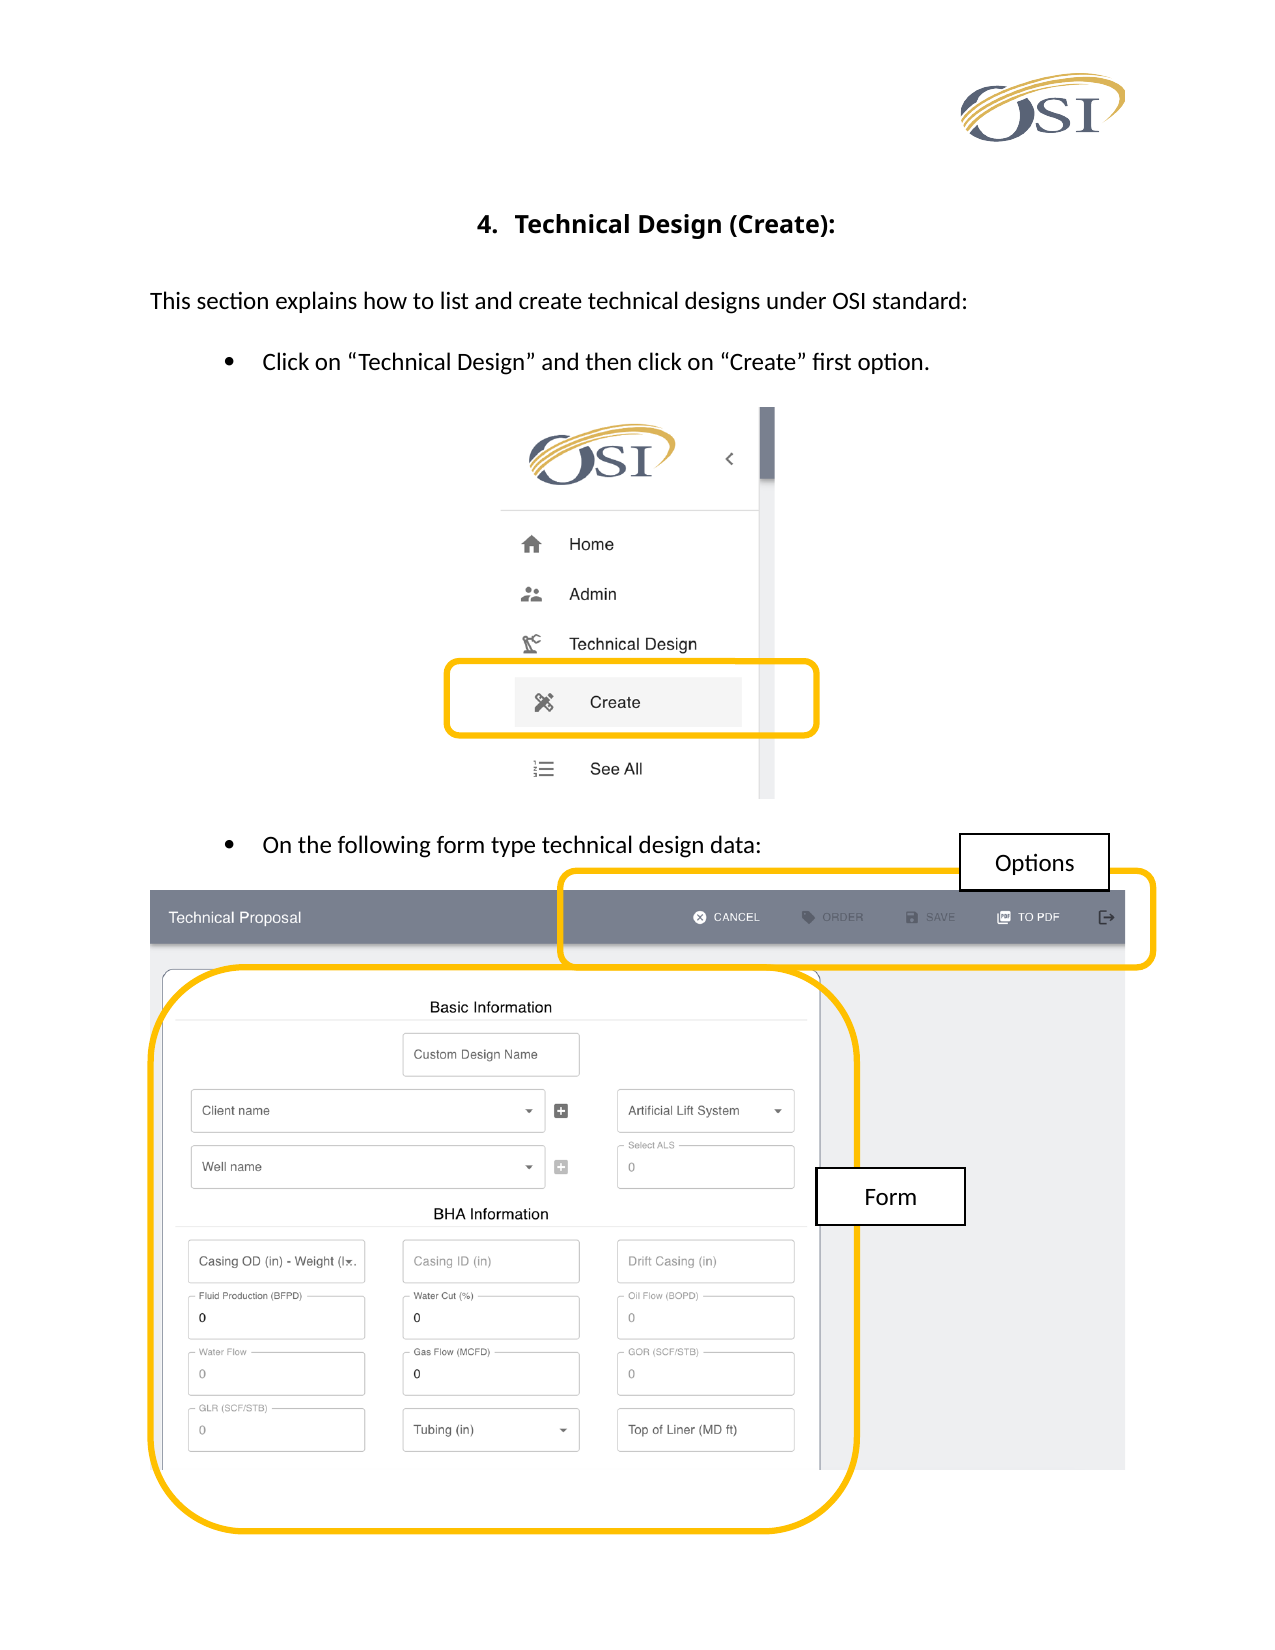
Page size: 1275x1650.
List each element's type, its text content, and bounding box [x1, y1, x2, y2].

picture [564, 890, 1125, 964]
picture [960, 73, 1125, 151]
picture [500, 739, 775, 799]
picture [500, 407, 775, 658]
picture [154, 971, 853, 1470]
text This section explains how to list and create technical designs under OSI standard: [150, 286, 1125, 316]
subtitle Technical Design (Create): [187, 206, 1125, 240]
list Click on “Technical Design” and then click on “Create” first option. [225, 347, 1125, 377]
list On the following form type technical design data: [225, 829, 1125, 860]
picture [801, 971, 1125, 1470]
picture [500, 665, 775, 732]
picture [150, 890, 561, 1035]
